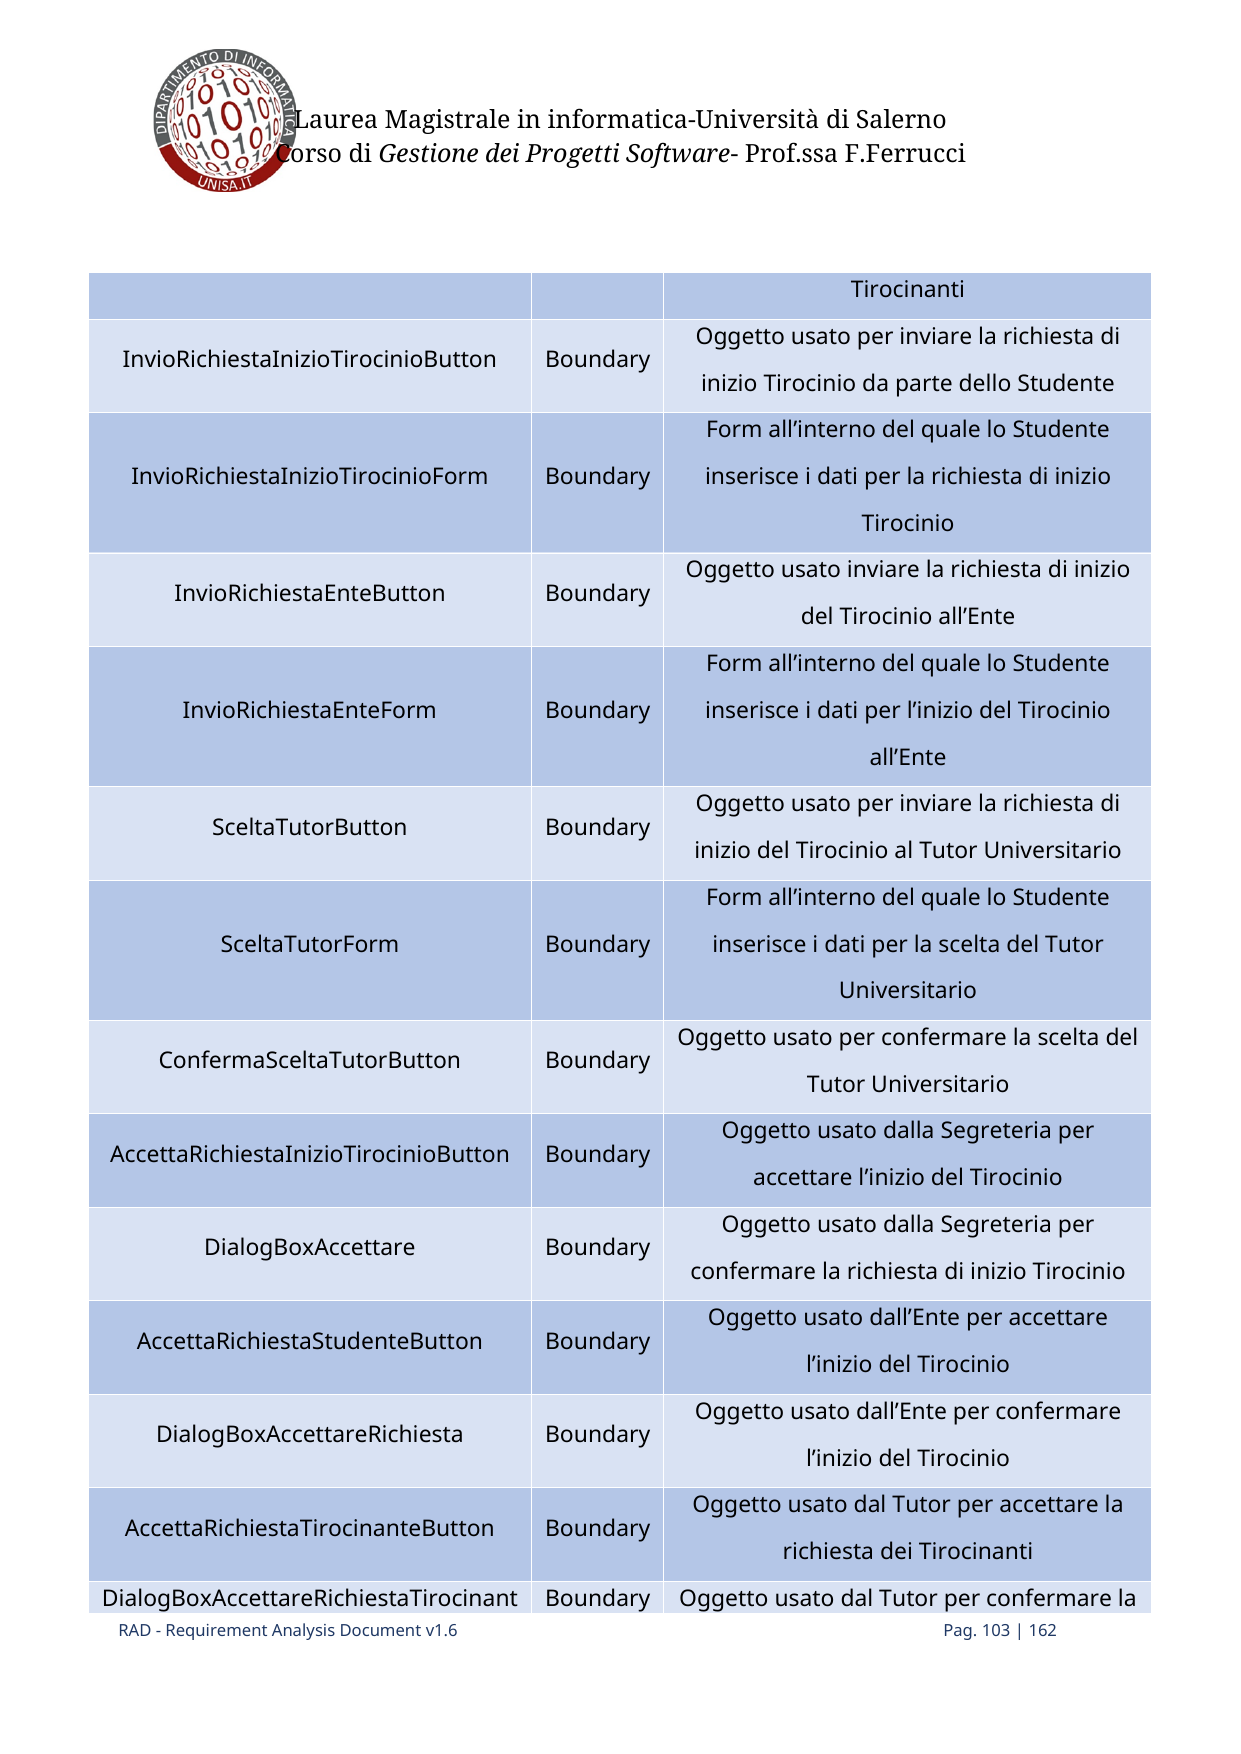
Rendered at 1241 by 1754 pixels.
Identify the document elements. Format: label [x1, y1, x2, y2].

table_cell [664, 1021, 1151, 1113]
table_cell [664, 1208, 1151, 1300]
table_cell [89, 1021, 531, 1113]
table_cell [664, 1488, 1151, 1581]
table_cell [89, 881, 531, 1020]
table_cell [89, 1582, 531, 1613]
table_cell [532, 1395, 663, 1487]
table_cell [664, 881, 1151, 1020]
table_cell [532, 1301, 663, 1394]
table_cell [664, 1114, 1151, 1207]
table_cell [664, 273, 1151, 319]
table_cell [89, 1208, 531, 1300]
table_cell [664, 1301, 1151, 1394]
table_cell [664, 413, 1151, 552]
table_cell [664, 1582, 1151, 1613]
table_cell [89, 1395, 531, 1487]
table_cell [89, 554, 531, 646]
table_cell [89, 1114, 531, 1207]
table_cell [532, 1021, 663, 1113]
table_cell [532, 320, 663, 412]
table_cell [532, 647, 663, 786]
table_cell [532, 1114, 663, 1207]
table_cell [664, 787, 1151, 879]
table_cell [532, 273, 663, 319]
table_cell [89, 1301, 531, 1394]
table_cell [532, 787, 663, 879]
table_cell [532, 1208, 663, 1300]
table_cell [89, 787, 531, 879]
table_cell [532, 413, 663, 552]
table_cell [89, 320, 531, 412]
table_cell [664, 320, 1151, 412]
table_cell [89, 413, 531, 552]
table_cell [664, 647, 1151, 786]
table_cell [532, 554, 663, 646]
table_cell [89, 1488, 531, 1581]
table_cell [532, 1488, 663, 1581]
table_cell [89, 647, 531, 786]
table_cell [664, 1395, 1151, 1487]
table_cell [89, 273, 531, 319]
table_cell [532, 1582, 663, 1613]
picture [153, 49, 297, 192]
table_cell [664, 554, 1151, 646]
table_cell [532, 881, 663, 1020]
